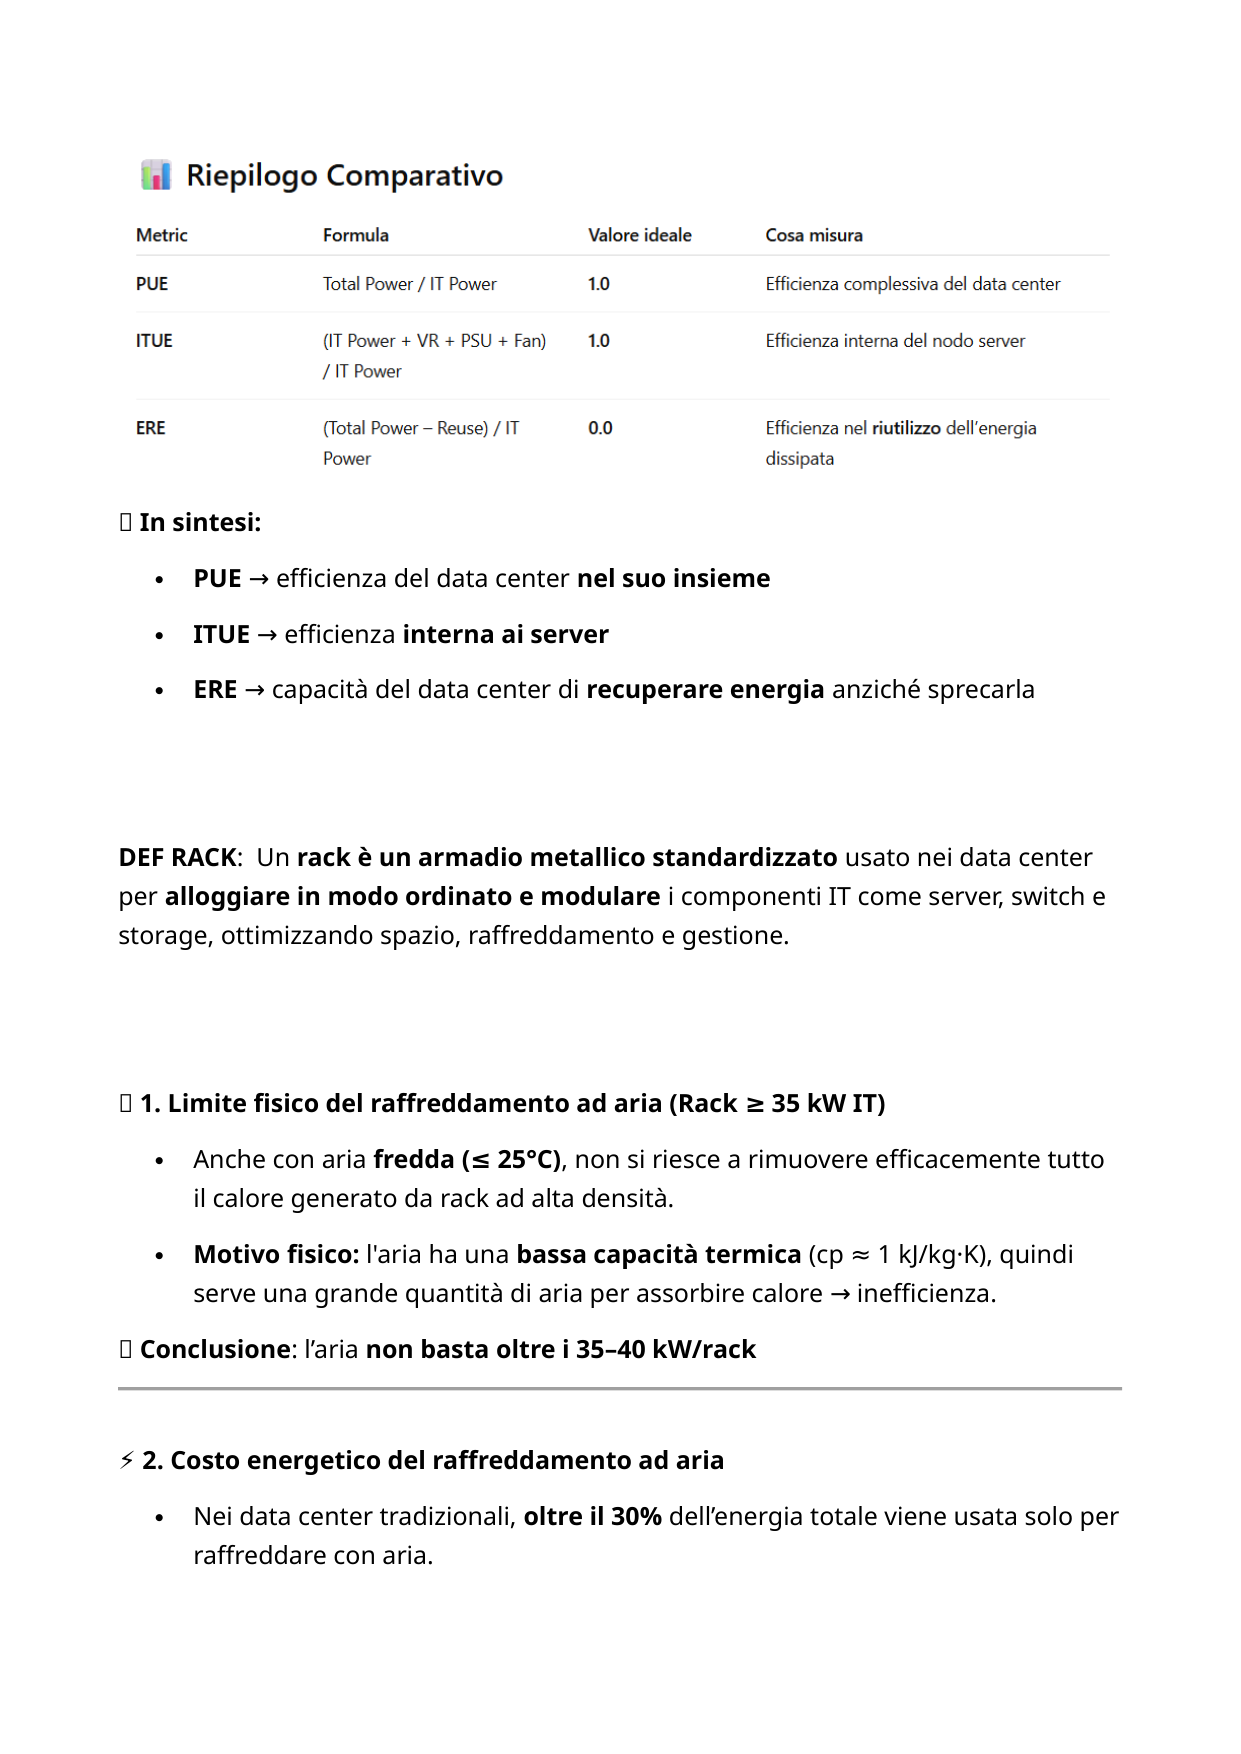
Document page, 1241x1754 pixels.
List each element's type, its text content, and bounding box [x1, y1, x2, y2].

list Motivo fisico: l'aria ha una bassa capacità termica (cp ≈ 1 kJ/kg·K), quindi serve una grande quantità di aria per assorbire calore → inefficienza. [156, 1236, 1122, 1309]
list ERE → capacità del data center di recuperare energia anziché sprecarla [156, 672, 1122, 706]
list Nei data center tradizionali, oltre il 30% dell’energia totale viene usata solo per raffreddare con aria. [156, 1499, 1122, 1572]
list Anche con aria fredda (≤ 25°C), non si riesce a rimuovere efficacemente tutto il calore generato da rack ad alta densità. [156, 1141, 1122, 1214]
text 🧠 In sintesi: [118, 505, 1122, 539]
text ⚡ 2. Costo energetico del raffreddamento ad aria [118, 1443, 1122, 1477]
list ITUE → efficienza interna ai server [156, 616, 1122, 650]
picture [118, 147, 1123, 483]
text DEF RACK: Un rack è un armadio metallico standardizzato usato nei data center per alloggiare in modo ordinato e modulare i componenti IT come server, switch e storage, ottimizzando spazio, raffreddamento e gestione. [118, 840, 1122, 952]
text 🔴 Conclusione: l’aria non basta oltre i 35–40 kW/rack [118, 1331, 1122, 1365]
list PUE → efficienza del data center nel suo insieme [156, 561, 1122, 594]
text 🚫 1. Limite fisico del raffreddamento ad aria (Rack ≥ 35 kW IT) [118, 1086, 1122, 1119]
